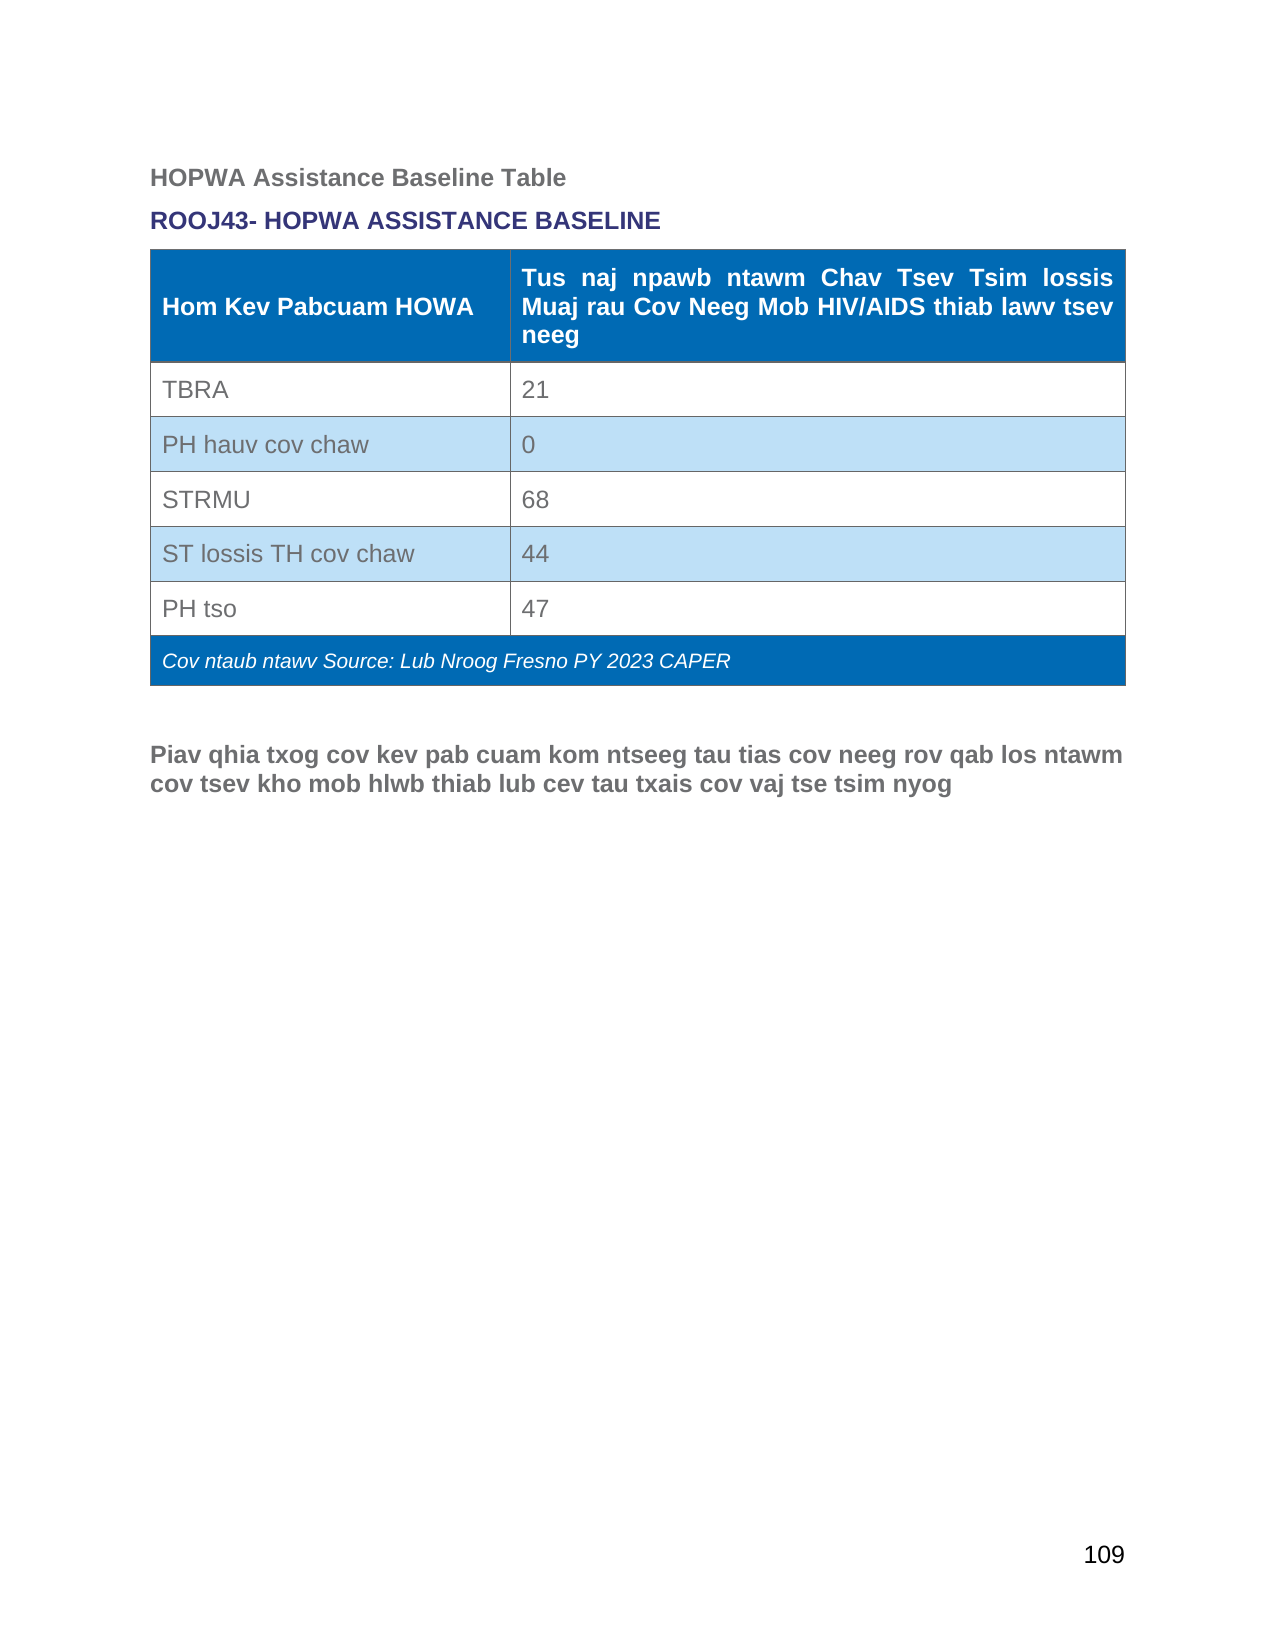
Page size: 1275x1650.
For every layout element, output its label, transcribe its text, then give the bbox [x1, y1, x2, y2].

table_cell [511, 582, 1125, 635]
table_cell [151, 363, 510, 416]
text Piav qhia txog cov kev pab cuam kom ntseeg tau tias cov neeg rov qab los ntawm cov tsev kho mob hlwb thiab lub cev tau txais cov vaj tse tsim nyog [150, 740, 1125, 798]
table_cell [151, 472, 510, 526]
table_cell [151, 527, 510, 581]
text HOPWA Assistance Baseline Table [150, 162, 1125, 191]
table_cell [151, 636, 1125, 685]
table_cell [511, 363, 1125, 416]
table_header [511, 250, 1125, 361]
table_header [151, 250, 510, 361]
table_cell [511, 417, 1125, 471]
text Rooj43- HOPWA Assistance Baseline [150, 206, 1125, 234]
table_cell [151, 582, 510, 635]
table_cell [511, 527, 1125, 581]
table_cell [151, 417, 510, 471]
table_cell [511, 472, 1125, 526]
